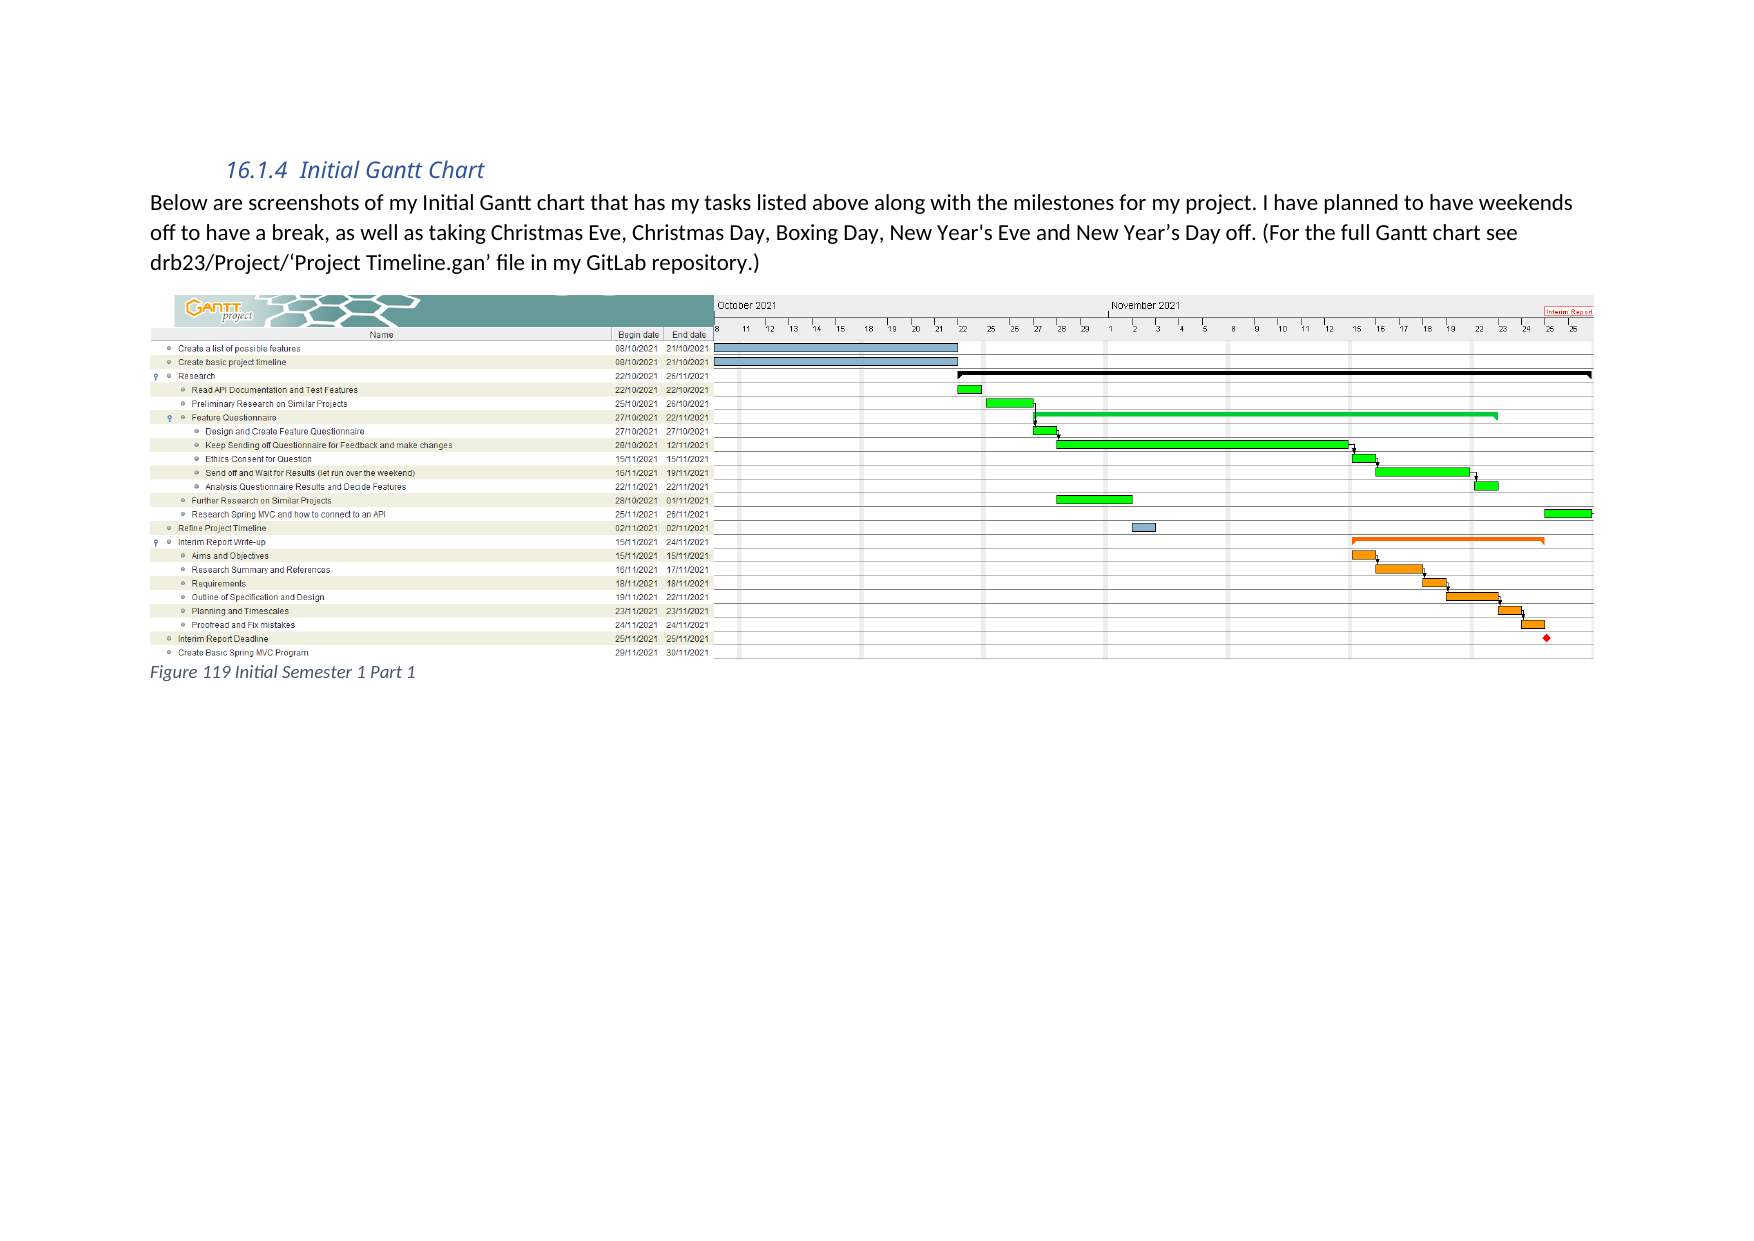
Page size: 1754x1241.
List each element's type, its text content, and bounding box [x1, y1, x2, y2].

subtitle Initial Gantt Chart [225, 154, 1604, 185]
text Below are screenshots of my Initial Gantt chart that has my tasks listed above along with the milestones for my project. I have planned to have weekends off to have a break, as well as taking Christmas Eve, Christmas Day, Boxing Day, New Year's Eve and New Year’s Day off. (For the full Gantt chart see drb23/Project/‘Project Timeline.gan’ file in my GitLab repository.) [150, 188, 1604, 276]
text Figure 119 Initial Semester 1 Part 1 [150, 660, 1604, 683]
picture [150, 295, 1594, 659]
